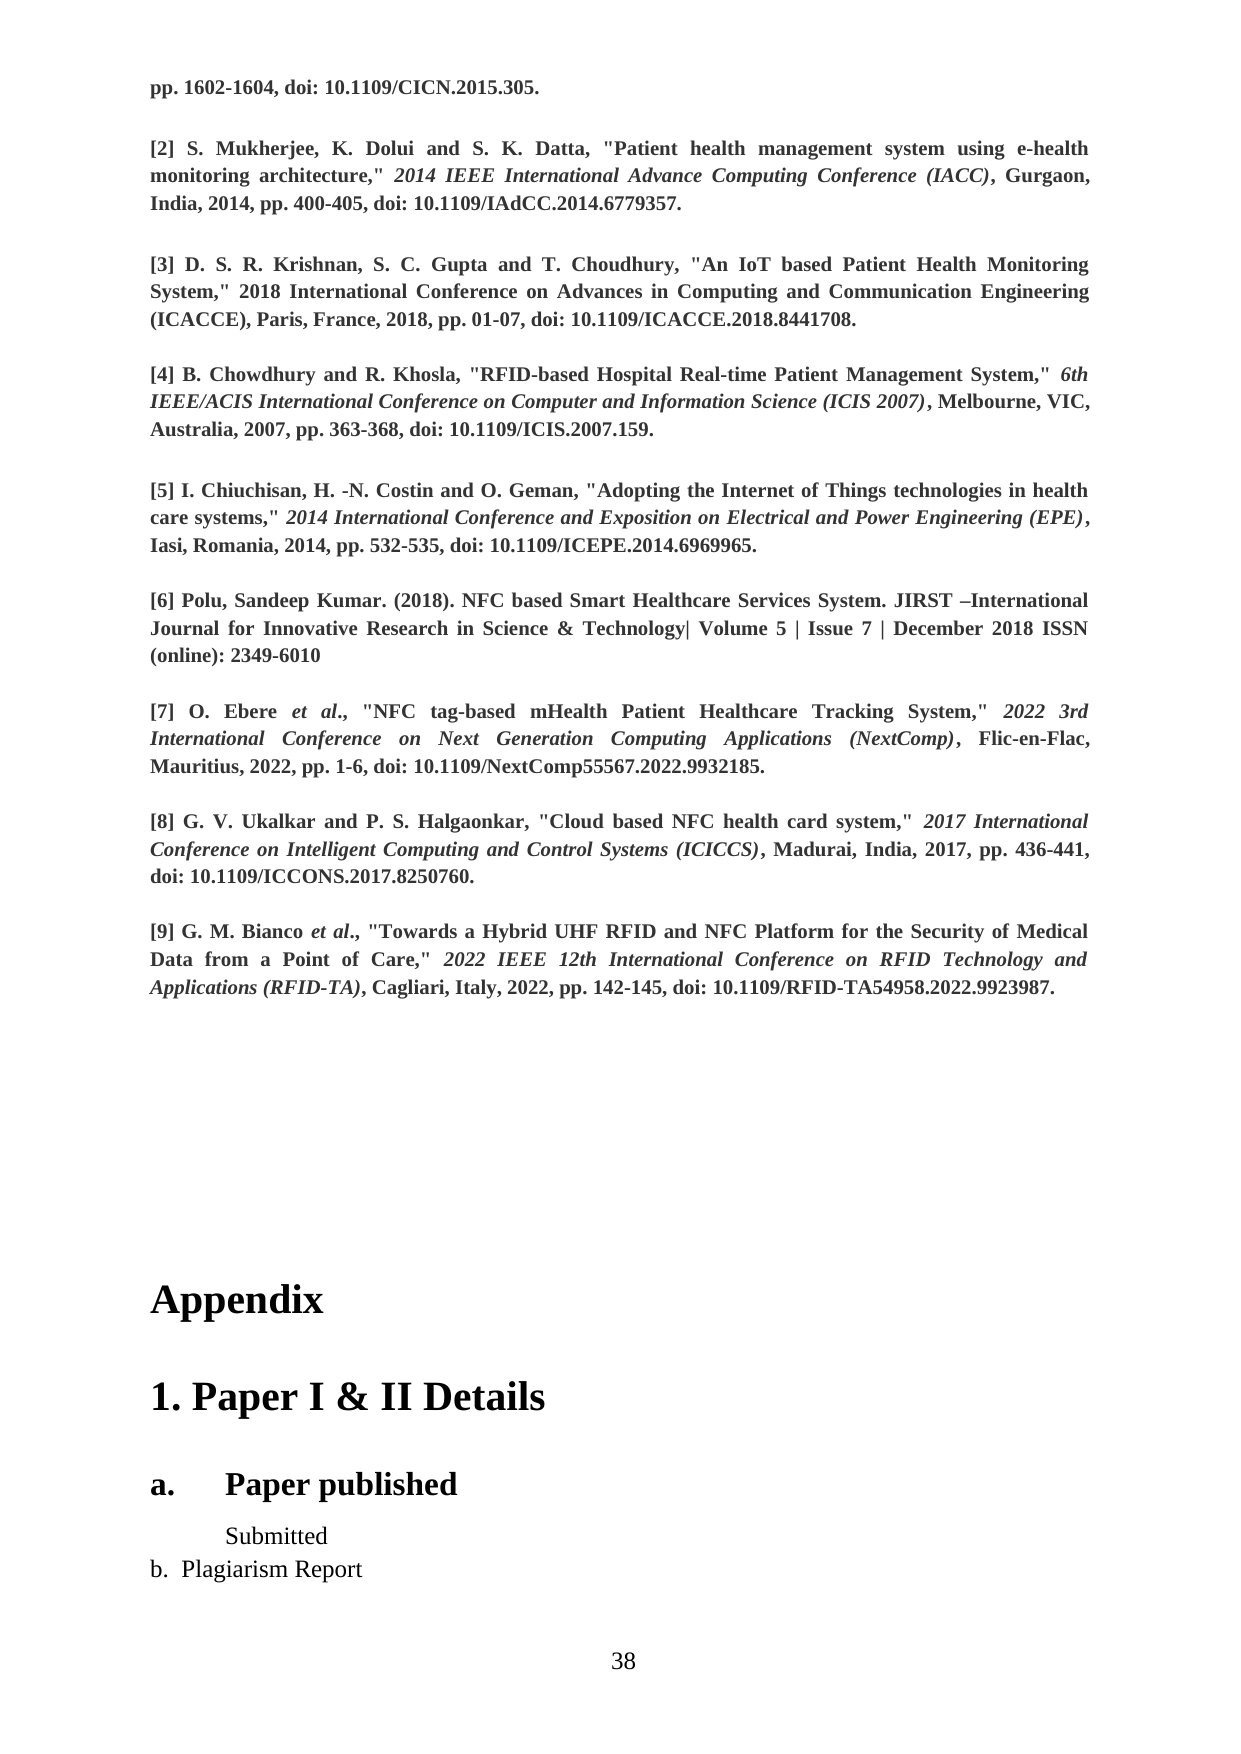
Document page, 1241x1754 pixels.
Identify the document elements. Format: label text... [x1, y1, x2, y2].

subtitle 1. Paper I & II Details [150, 1372, 1087, 1420]
text [8] G. V. Ukalkar and P. S. Halgaonkar, "Cloud based NFC health card system," 2017 International Conference on Intelligent Computing and Control Systems (ICICCS), Madurai, India, 2017, pp. 436-441, doi: 10.1109/ICCONS.2017.8250760. [150, 809, 1090, 888]
text Submitted [225, 1521, 1090, 1550]
text [3] D. S. R. Krishnan, S. C. Gupta and T. Choudhury, "An IoT based Patient Health Monitoring System," 2018 International Conference on Advances in Computing and Communication Engineering (ICACCE), Paris, France, 2018, pp. 01-07, doi: 10.1109/ICACCE.2018.8441708. [150, 251, 1090, 331]
text b. Plagiarism Report [150, 1554, 1090, 1583]
text [4] B. Chowdhury and R. Khosla, "RFID-based Hospital Real-time Patient Management System," 6th IEEE/ACIS International Conference on Computer and Information Science (ICIS 2007), Melbourne, VIC, Australia, 2007, pp. 363-368, doi: 10.1109/ICIS.2007.159. [150, 362, 1090, 441]
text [150, 75, 1090, 99]
subtitle Paper published [150, 1464, 1087, 1503]
text [9] G. M. Bianco et al., "Towards a Hybrid UHF RFID and NFC Platform for the Security of Medical Data from a Point of Care," 2022 IEEE 12th International Conference on RFID Technology and Applications (RFID-TA), Cagliari, Italy, 2022, pp. 142-145, doi: 10.1109/RFID-TA54958.2022.9923987. [150, 919, 1090, 999]
text [7] O. Ebere et al., "NFC tag-based mHealth Patient Healthcare Tracking System," 2022 3rd International Conference on Next Generation Computing Applications (NextComp), Flic-en-Flac, Mauritius, 2022, pp. 1-6, doi: 10.1109/NextComp55567.2022.9932185. [150, 698, 1090, 778]
subtitle Appendix [150, 1275, 1087, 1323]
text [6] Polu, Sandeep Kumar. (2018). NFC based Smart Healthcare Services System. JIRST –International Journal for Innovative Research in Science & Technology| Volume 5 | Issue 7 | December 2018 ISSN (online): 2349-6010 [150, 588, 1090, 667]
text [2] S. Mukherjee, K. Dolui and S. K. Datta, "Patient health management system using e-health monitoring architecture," 2014 IEEE International Advance Computing Conference (IACC), Gurgaon, India, 2014, pp. 400-405, doi: 10.1109/IAdCC.2014.6779357. [150, 136, 1090, 215]
text [5] I. Chiuchisan, H. -N. Costin and O. Geman, "Adopting the Internet of Things technologies in health care systems," 2014 International Conference and Exposition on Electrical and Power Engineering (EPE), Iasi, Romania, 2014, pp. 532-535, doi: 10.1109/ICEPE.2014.6969965. [150, 478, 1090, 557]
